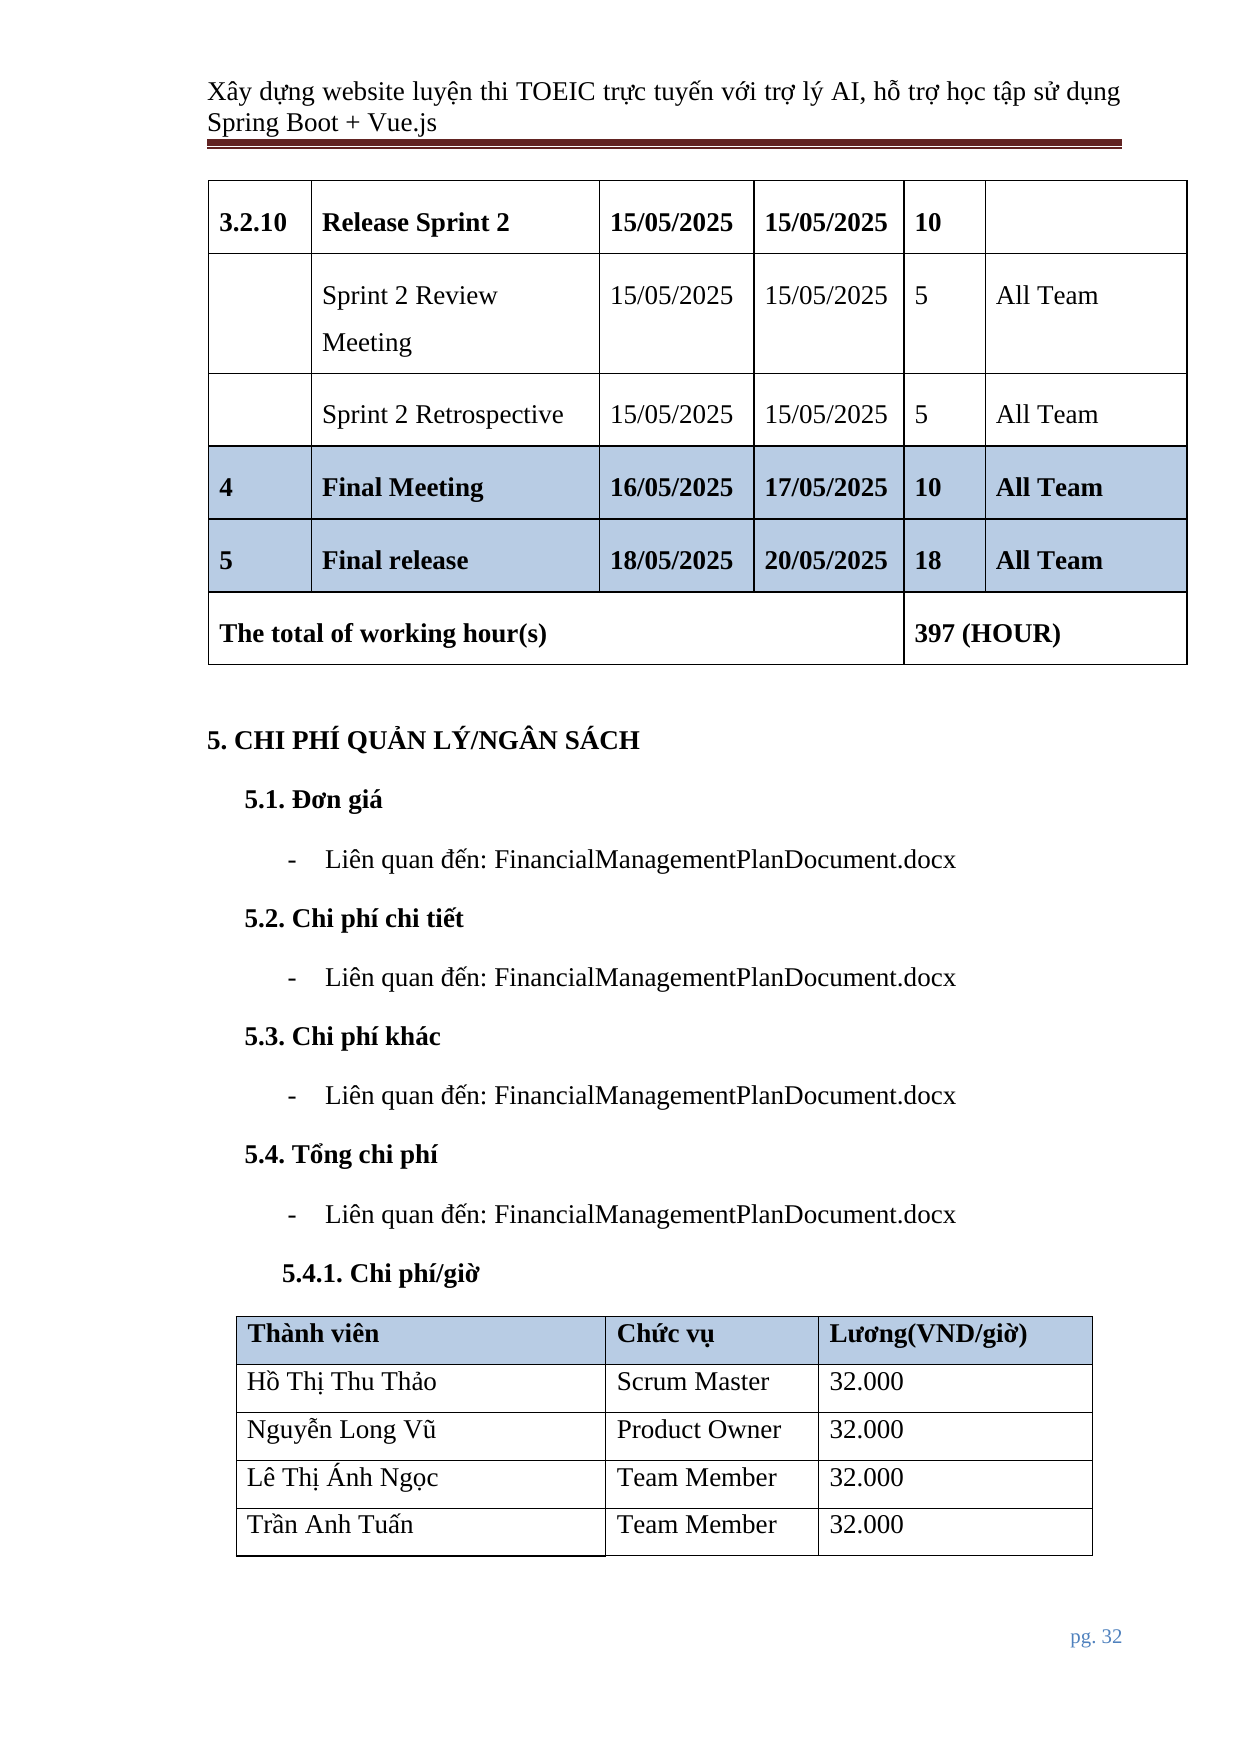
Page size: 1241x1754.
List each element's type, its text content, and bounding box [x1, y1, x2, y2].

table_cell 4 [209, 447, 311, 518]
table_cell 5 [209, 520, 311, 591]
table_cell Hồ Thị Thu Thảo [237, 1365, 605, 1412]
table_cell 15/05/2025 [600, 181, 753, 253]
list Liên quan đến: FinancialManagementPlanDocument.docx [287, 961, 1122, 992]
table_header Chức vụ [606, 1317, 818, 1364]
table_cell 5 [905, 374, 985, 445]
table_cell Final release [312, 520, 599, 591]
table_cell All Team [986, 374, 1186, 445]
table_cell 32.000 [819, 1509, 1092, 1555]
table_cell Team Member [606, 1509, 818, 1555]
table_cell Final Meeting [312, 447, 599, 518]
table_cell [986, 181, 1186, 253]
table_cell All Team [986, 447, 1186, 518]
table_cell 5 [905, 254, 985, 372]
table_cell Scrum Master [606, 1365, 818, 1412]
table_cell All Team [986, 520, 1186, 591]
table_cell 32.000 [819, 1365, 1092, 1412]
table_cell All Team [986, 254, 1186, 372]
table_cell 15/05/2025 [600, 374, 753, 445]
table_cell 32.000 [819, 1413, 1092, 1459]
subtitle Tổng chi phí [244, 1139, 1122, 1170]
table_cell 10 [905, 447, 985, 518]
table_cell 10 [905, 181, 985, 253]
list Liên quan đến: FinancialManagementPlanDocument.docx [287, 843, 1122, 874]
table_cell Sprint 2 Retrospective [312, 374, 599, 445]
table_cell The total of working hour(s) [209, 593, 903, 664]
table_cell 32.000 [819, 1461, 1092, 1507]
subtitle Chi phí/giờ [282, 1257, 1122, 1288]
table_cell 20/05/2025 [755, 520, 903, 591]
subtitle Chi phí khác [244, 1020, 1122, 1051]
table_cell Release Sprint 2 [312, 181, 599, 253]
table_header Lương(VND/giờ) [819, 1317, 1092, 1364]
table_cell Sprint 2 Review Meeting [312, 254, 599, 372]
table_cell 18/05/2025 [600, 520, 753, 591]
table_cell 15/05/2025 [755, 374, 903, 445]
table_cell Trần Anh Tuấn [237, 1509, 605, 1555]
table_cell Product Owner [606, 1413, 818, 1459]
table_cell 15/05/2025 [755, 254, 903, 372]
list Liên quan đến: FinancialManagementPlanDocument.docx [287, 1079, 1122, 1111]
table_cell 17/05/2025 [755, 447, 903, 518]
table_cell [209, 374, 311, 445]
table_cell 18 [905, 520, 985, 591]
subtitle CHI PHÍ QUẢN LÝ/NGÂN SÁCH [207, 724, 1122, 756]
table_cell [209, 254, 311, 372]
subtitle Chi phí chi tiết [244, 902, 1122, 933]
table_cell Team Member [606, 1461, 818, 1507]
table_cell 15/05/2025 [755, 181, 903, 253]
table_header Thành viên [237, 1317, 605, 1364]
table_cell 397 (HOUR) [905, 593, 1186, 664]
table_cell 15/05/2025 [600, 254, 753, 372]
subtitle Đơn giá [244, 784, 1122, 815]
list Liên quan đến: FinancialManagementPlanDocument.docx [287, 1198, 1122, 1229]
table_cell Lê Thị Ánh Ngọc [237, 1461, 605, 1507]
table_cell 16/05/2025 [600, 447, 753, 518]
table_cell Nguyễn Long Vũ [237, 1413, 605, 1459]
table_cell 3.2.10 [209, 181, 311, 253]
